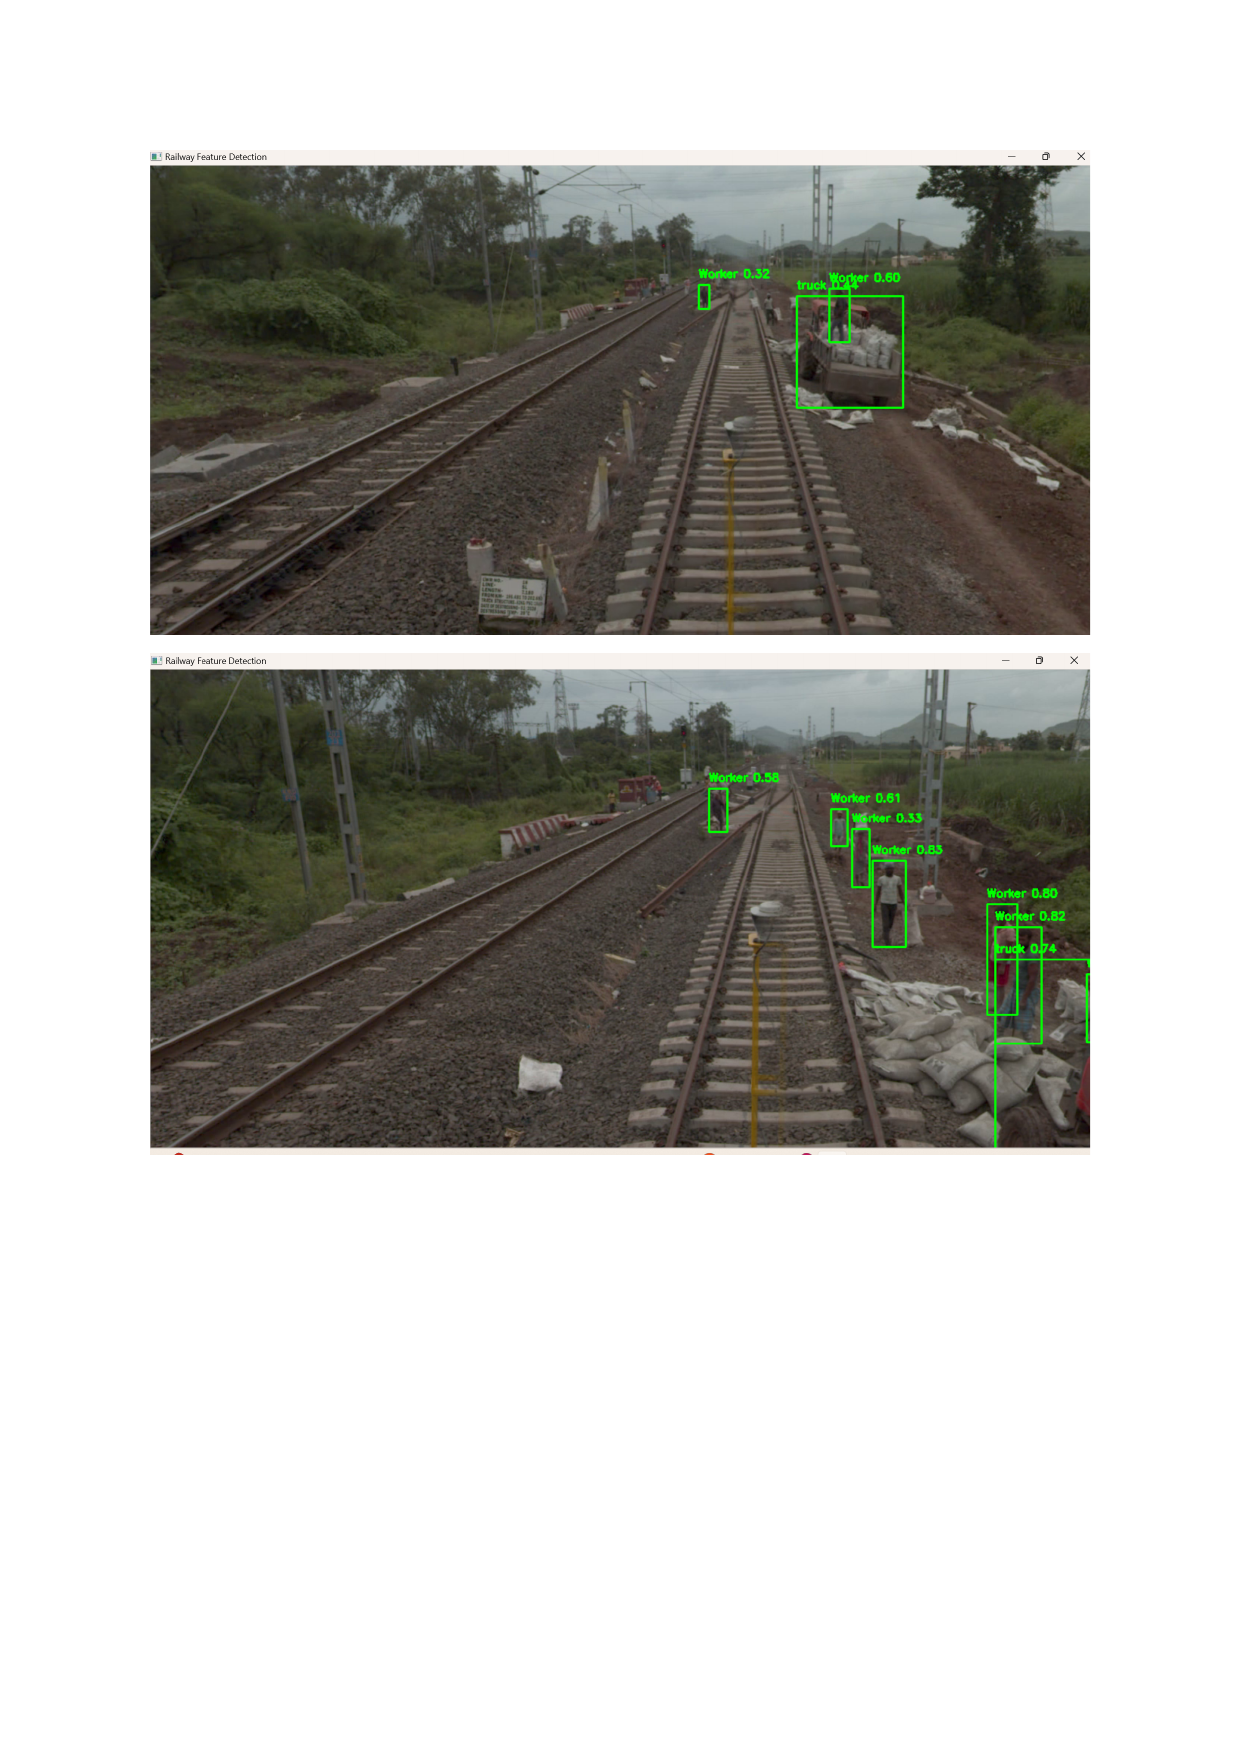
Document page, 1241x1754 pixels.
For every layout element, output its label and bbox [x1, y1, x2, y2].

picture [150, 653, 1091, 1155]
picture [150, 150, 1091, 635]
